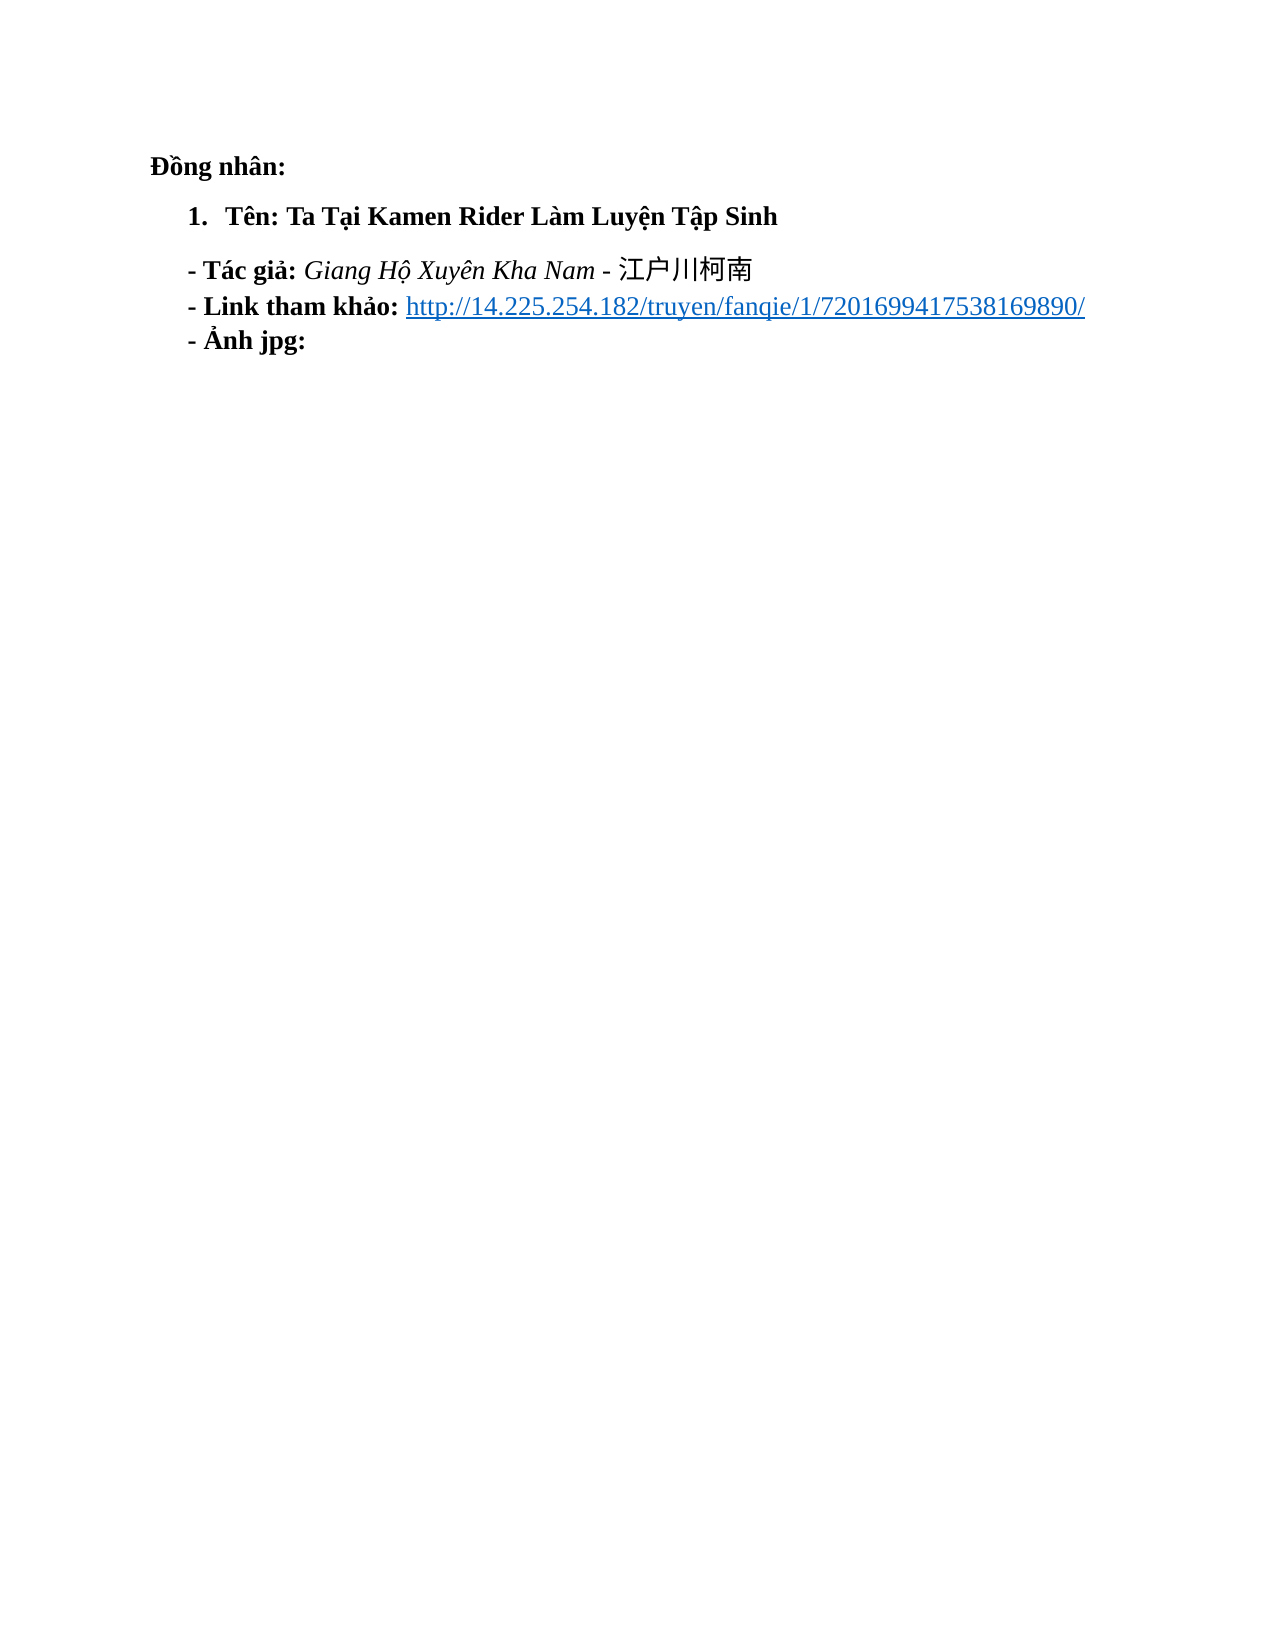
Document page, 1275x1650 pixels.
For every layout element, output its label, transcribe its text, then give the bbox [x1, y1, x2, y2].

text - Link tham khảo: http://14.225.254.182/truyen/fanqie/1/7201699417538169890/ [187, 290, 1125, 321]
text - Tác giả: Giang Hộ Xuyên Kha Nam - 江户川柯南 [187, 250, 1125, 287]
list Tên: Ta Tại Kamen Rider Làm Luyện Tập Sinh [187, 200, 1125, 231]
text - Ảnh jpg: [187, 324, 1125, 355]
text Đồng nhân: [150, 150, 1125, 181]
